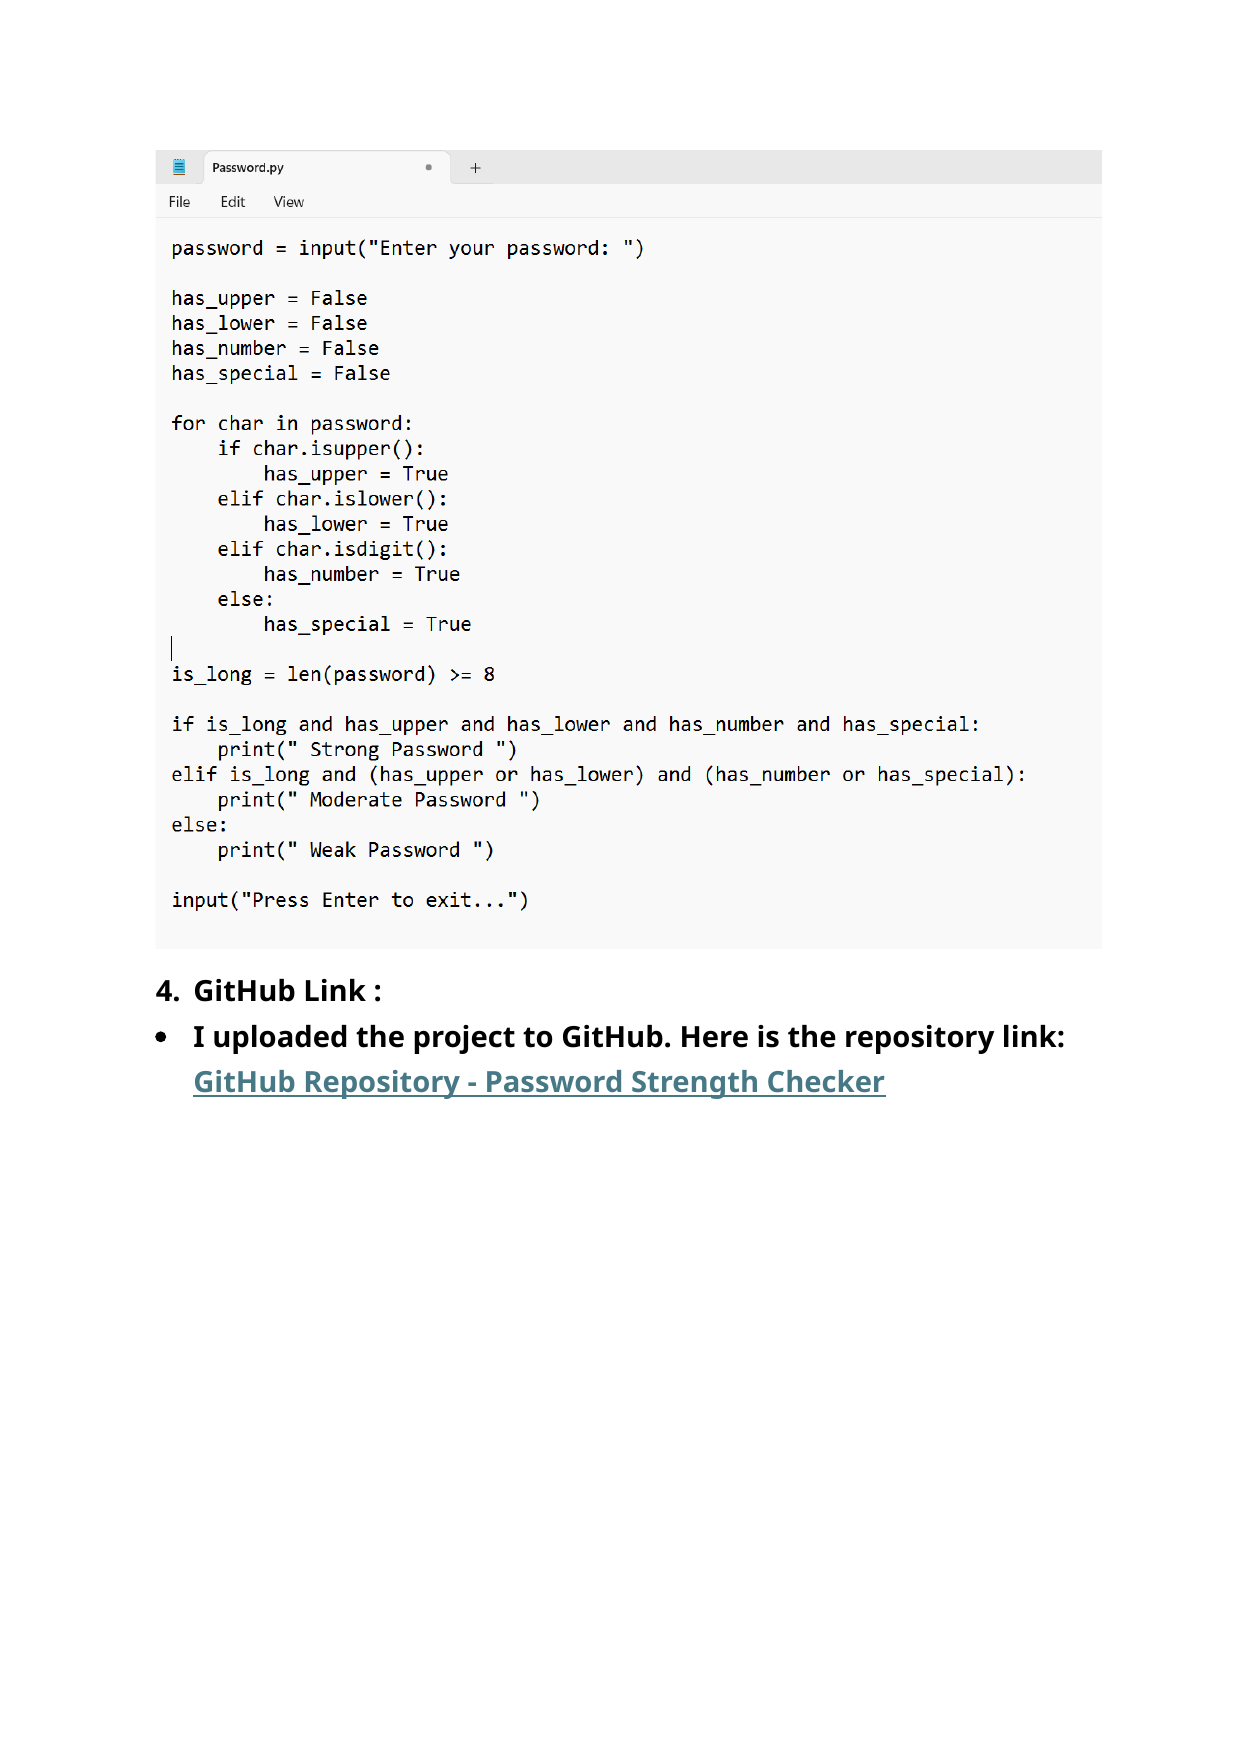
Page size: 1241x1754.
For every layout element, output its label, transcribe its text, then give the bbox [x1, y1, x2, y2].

list GitHub Link : [156, 970, 1090, 1010]
picture [155, 150, 1103, 949]
list I uploaded the project to GitHub. Here is the repository link: GitHub Repository - Password Strength Checker [156, 1016, 1090, 1101]
